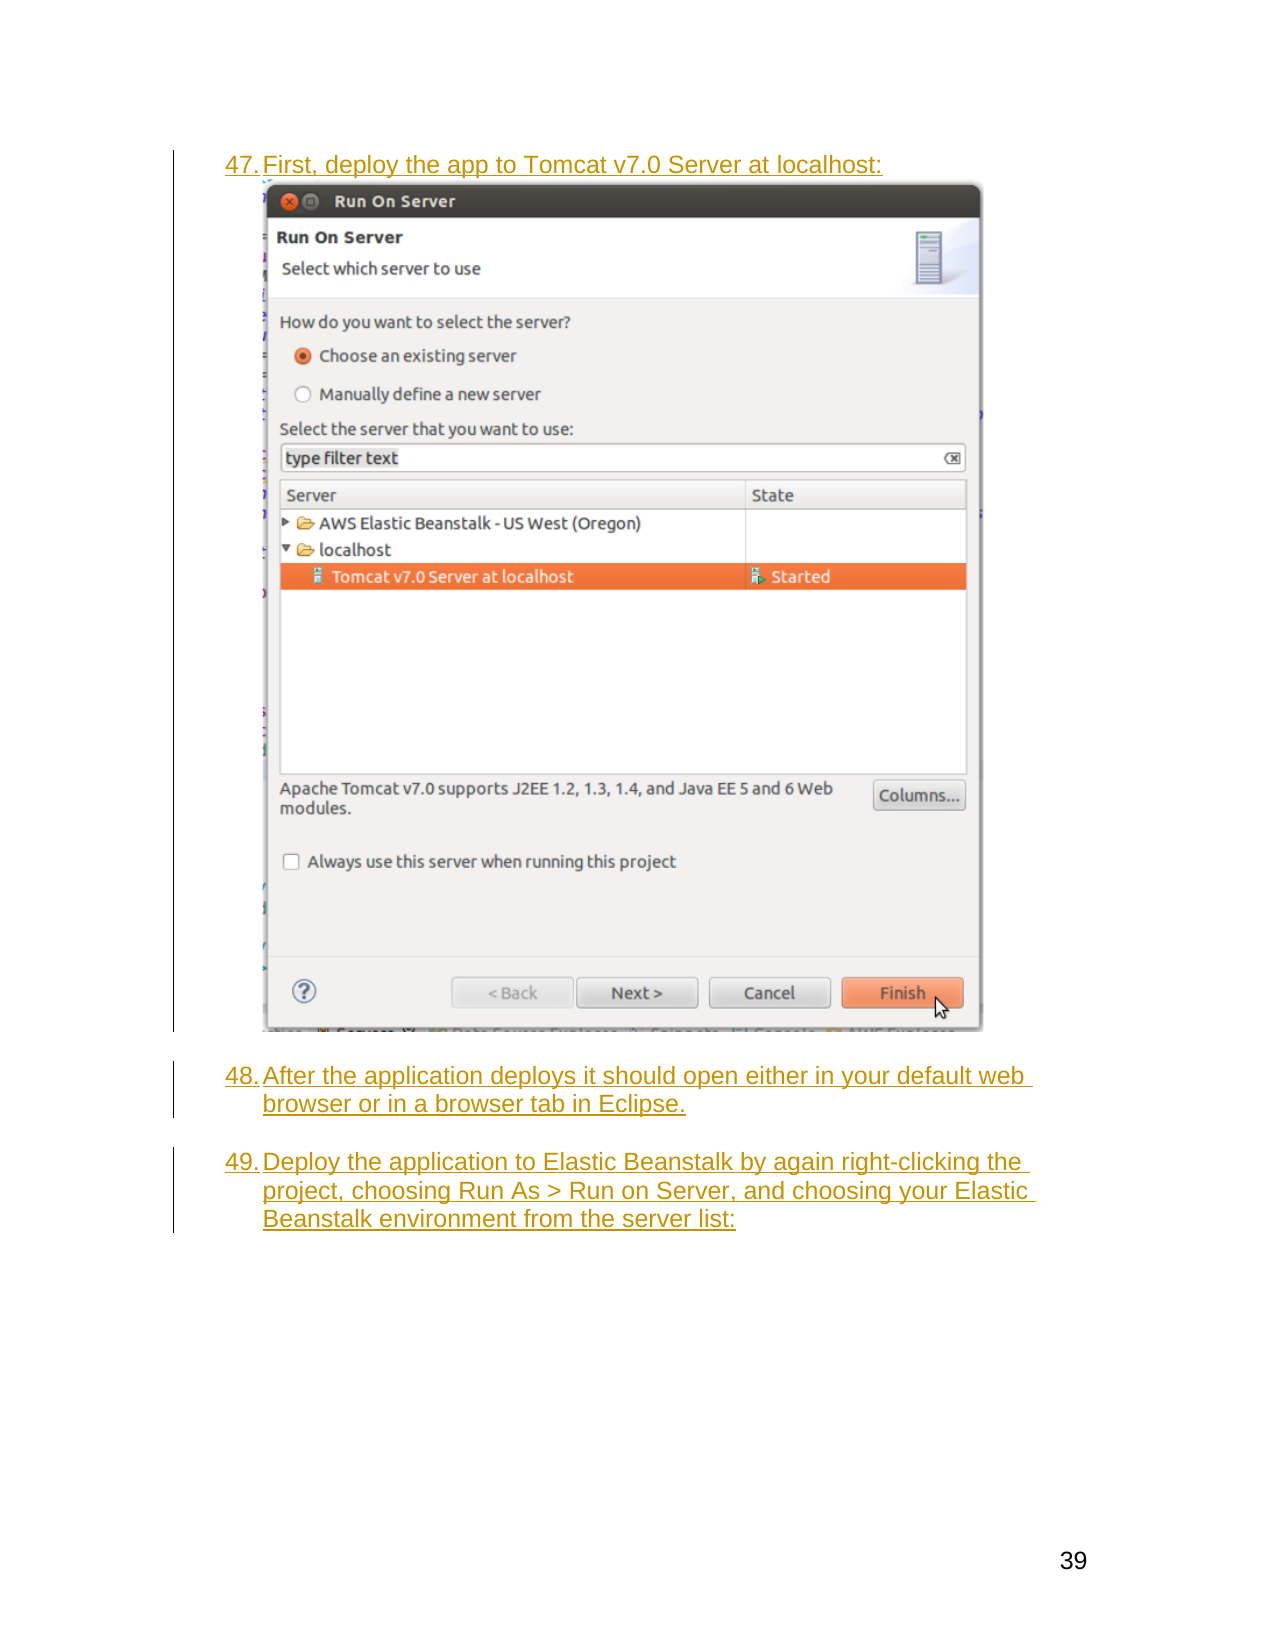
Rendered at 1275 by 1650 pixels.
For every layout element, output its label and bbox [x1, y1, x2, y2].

picture [262, 178, 985, 1032]
